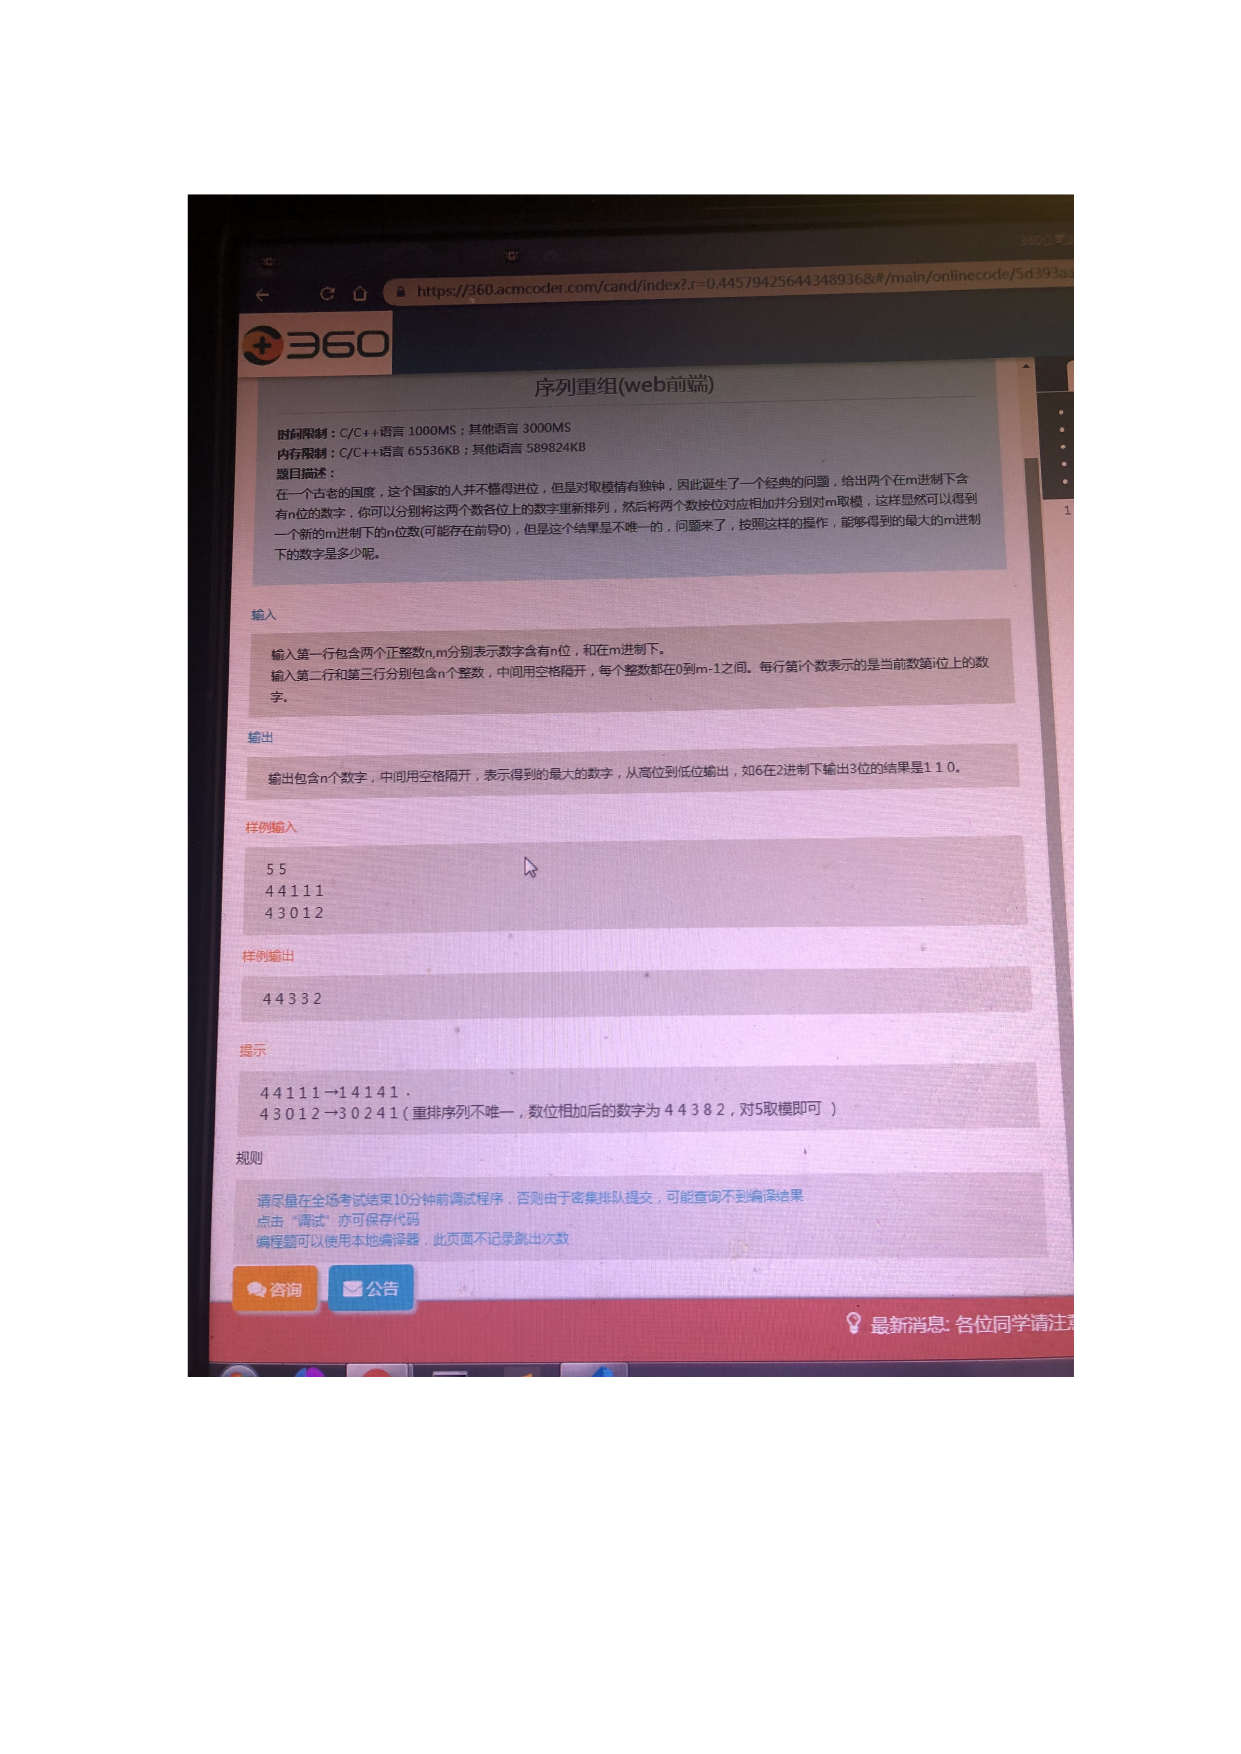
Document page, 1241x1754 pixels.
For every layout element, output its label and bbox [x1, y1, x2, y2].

picture [188, 196, 1074, 1376]
